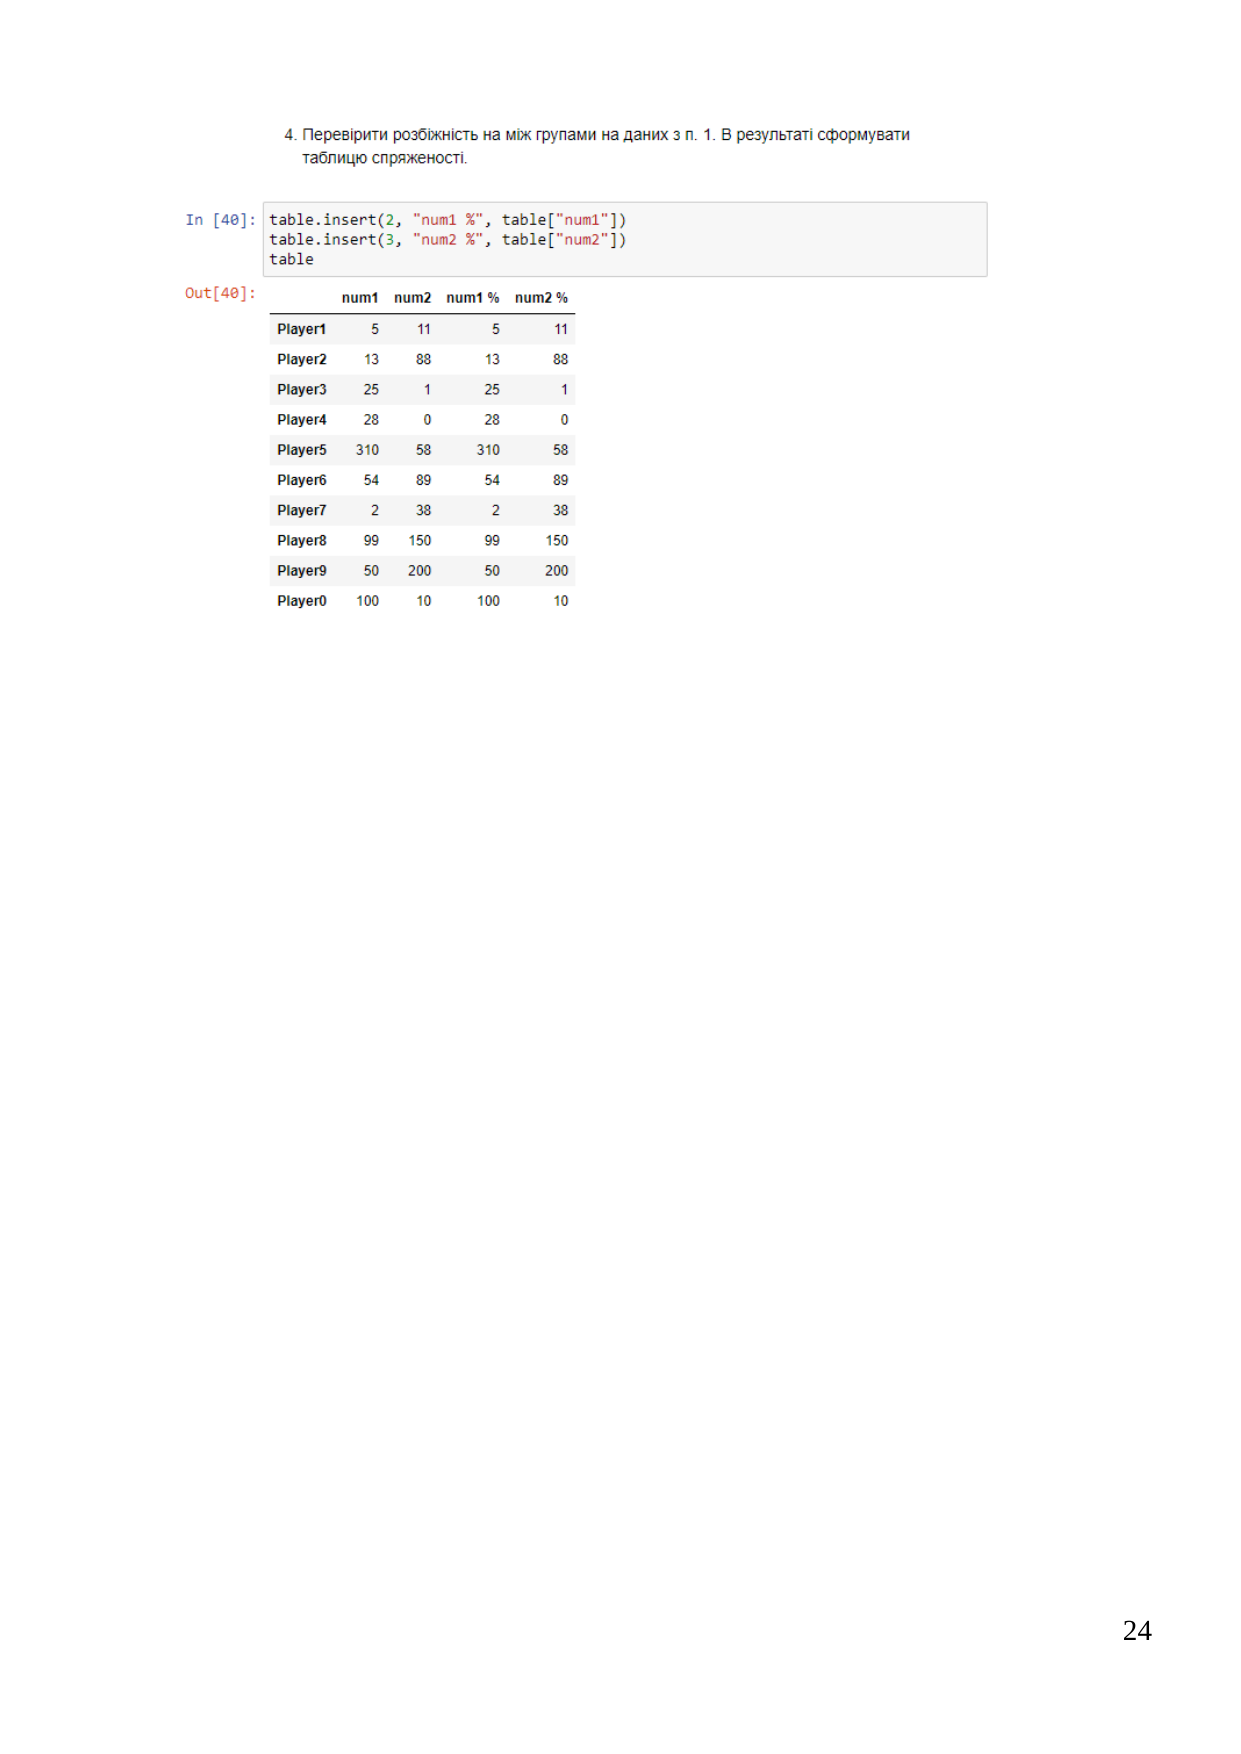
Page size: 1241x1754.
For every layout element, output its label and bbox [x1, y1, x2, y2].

picture [177, 118, 1003, 621]
